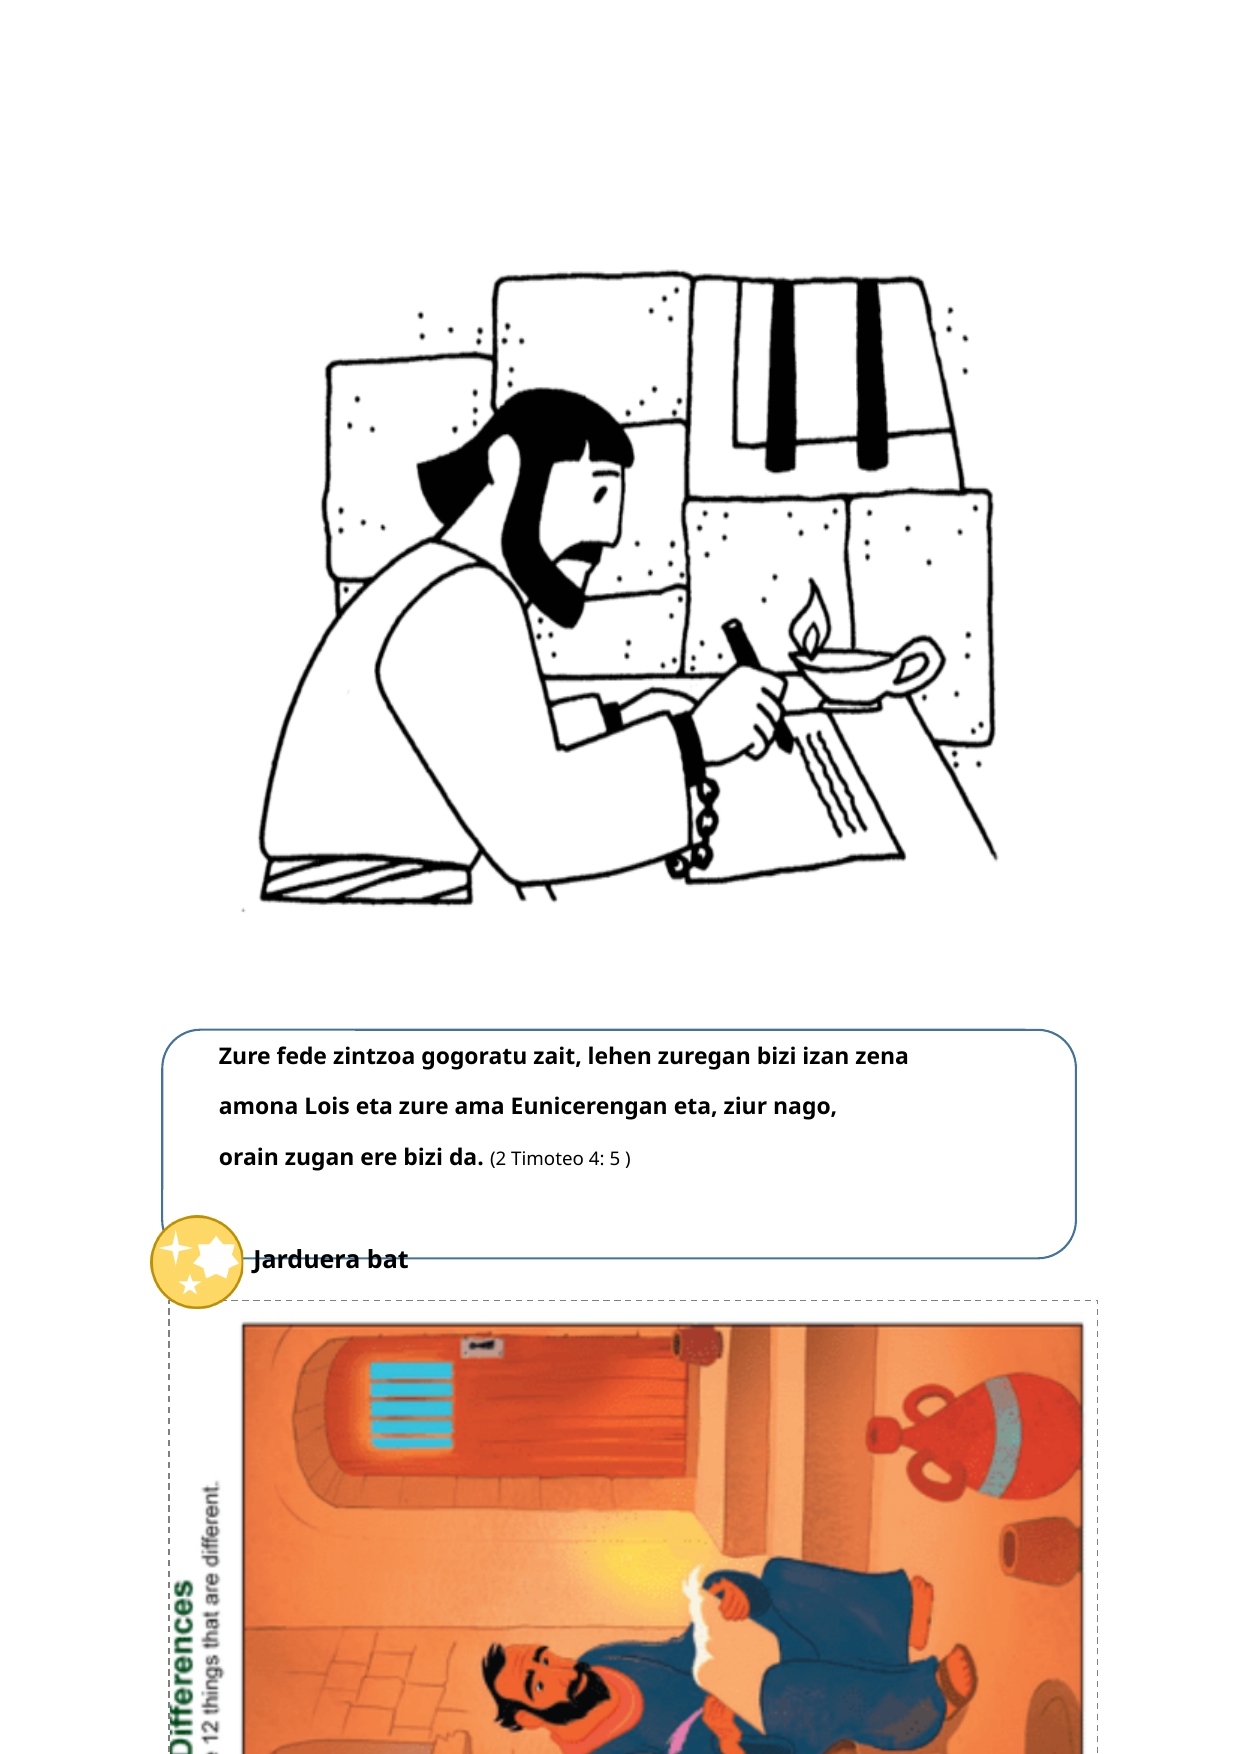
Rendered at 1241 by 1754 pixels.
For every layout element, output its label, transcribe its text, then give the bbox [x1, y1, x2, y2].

picture [150, 1215, 1097, 1754]
picture [150, 225, 1123, 934]
text orain zugan ere bizi da. (2 Timoteo 4: 5 ) [150, 1141, 1090, 1172]
text Jarduera bat [244, 1241, 1090, 1275]
text amona Lois eta zure ama Eunicerengan eta, ziur nago, [150, 1090, 1090, 1121]
text Zure fede zintzoa gogoratu zait, lehen zuregan bizi izan zena [150, 1040, 1090, 1071]
